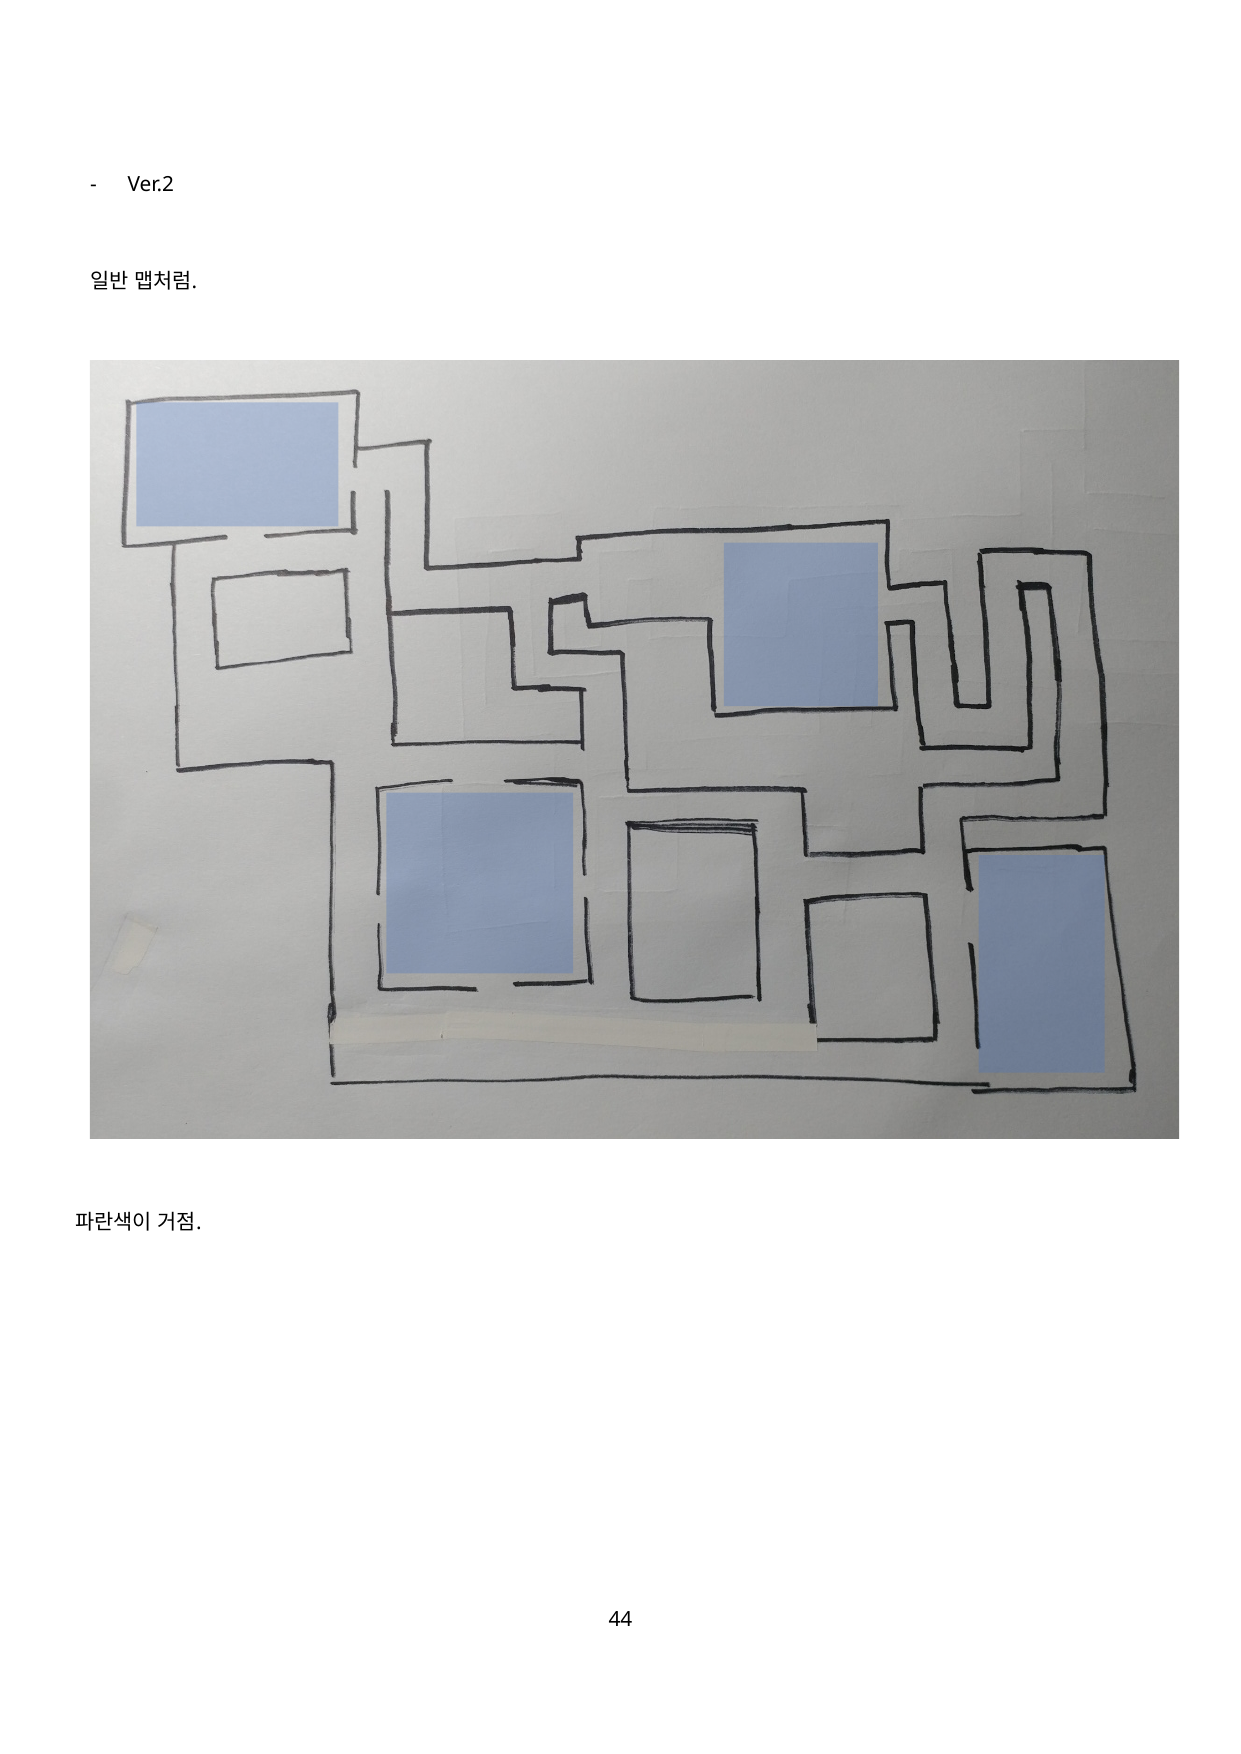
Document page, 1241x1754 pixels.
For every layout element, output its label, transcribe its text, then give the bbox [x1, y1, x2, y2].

list Ver.2 [90, 169, 1165, 198]
picture [89, 360, 1180, 1139]
text 일반 맵처럼. [90, 264, 1165, 294]
text 파란색이 거점. [75, 1205, 1165, 1235]
